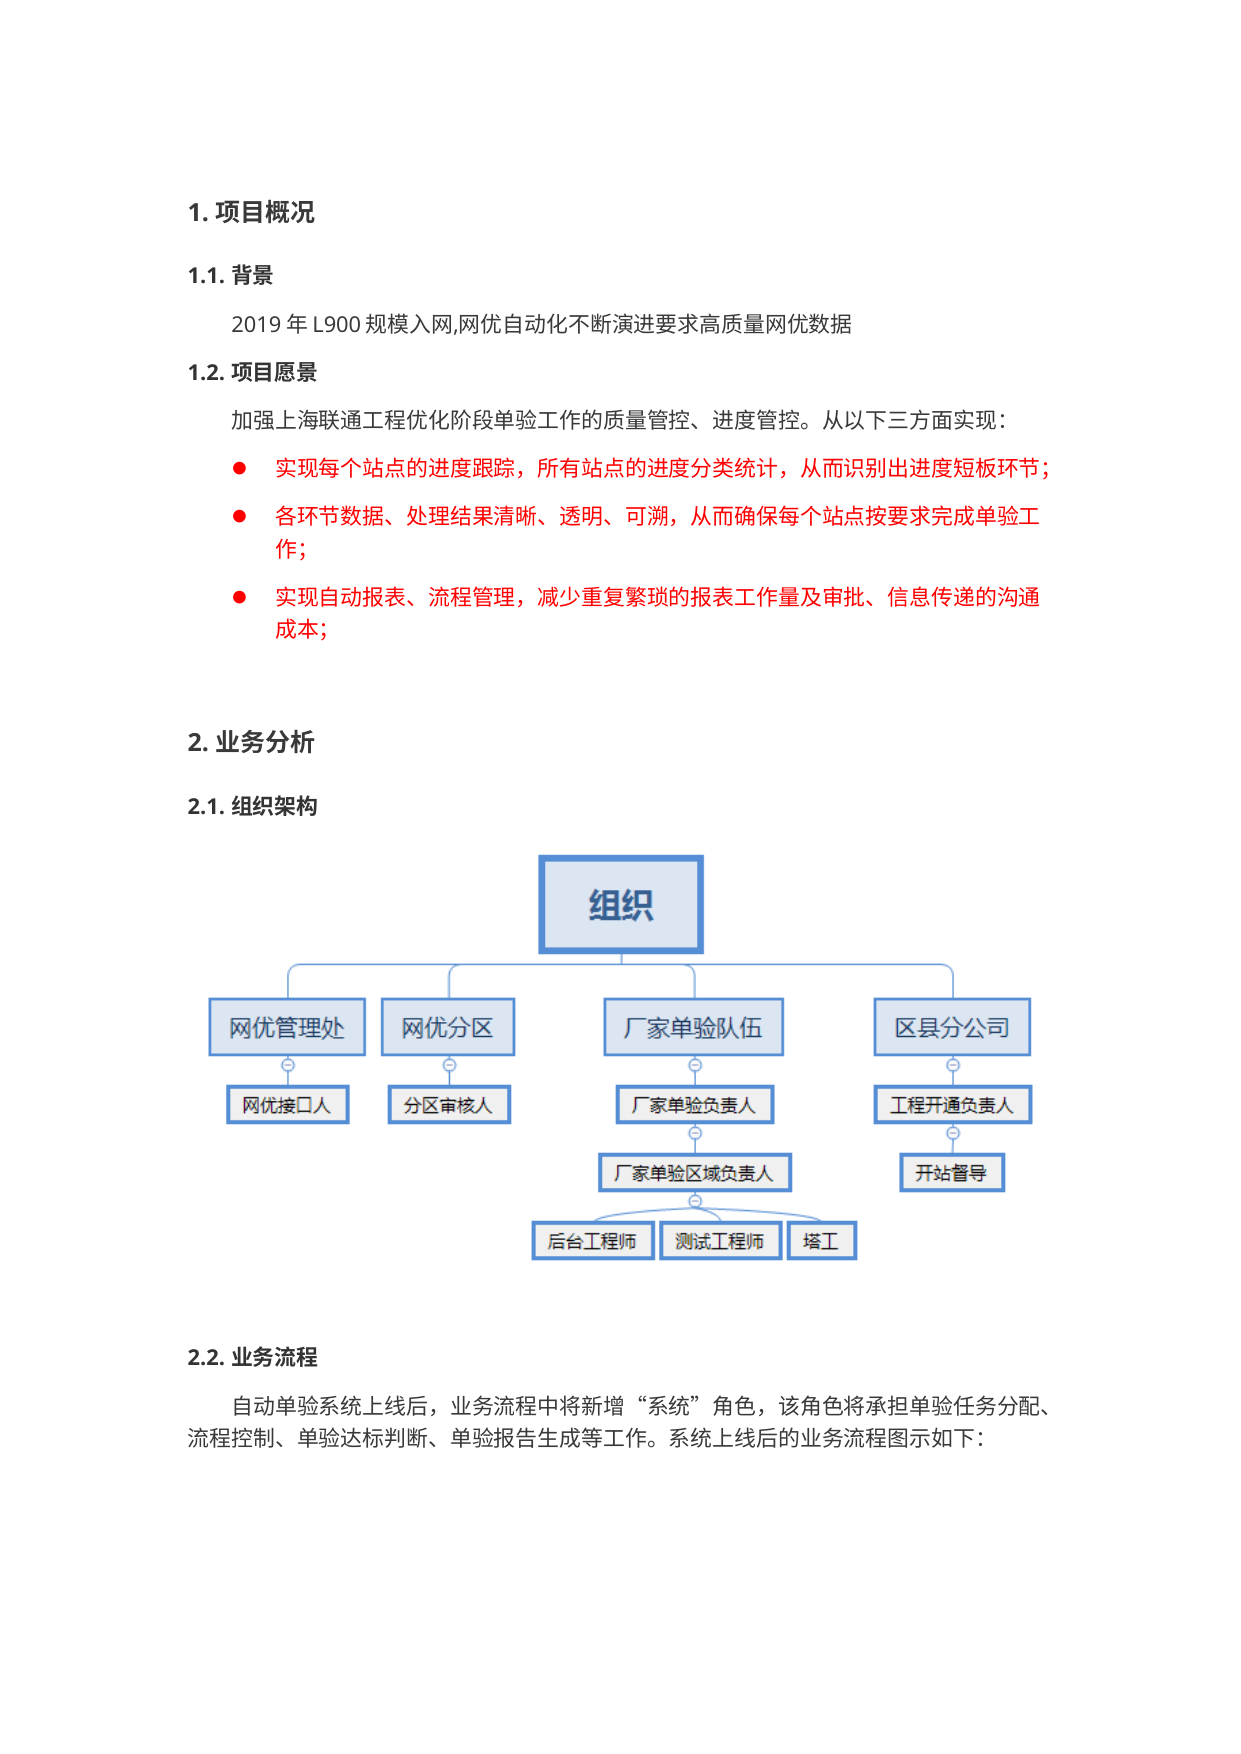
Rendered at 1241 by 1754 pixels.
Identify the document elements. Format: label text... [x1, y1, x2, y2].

list 实现每个站点的进度跟踪，所有站点的进度分类统计，从而识别出进度短板环节； [231, 451, 1053, 483]
text 2019年L900规模入网,网优自动化不断演进要求高质量网优数据 [187, 306, 1053, 339]
text 加强上海联通工程优化阶段单验工作的质量管控、进度管控。从以下三方面实现： [187, 403, 1053, 435]
picture [187, 837, 1053, 1289]
text 1.2. 项目愿景 [187, 354, 1053, 387]
list 实现自动报表、流程管理，减少重复繁琐的报表工作量及审批、信息传递的沟通成本； [231, 579, 1053, 644]
text 2. 业务分析 [187, 708, 1053, 773]
list 各环节数据、处理结果清晰、透明、可溯，从而确保每个站点按要求完成单验工作； [231, 499, 1053, 564]
text 自动单验系统上线后，业务流程中将新增“系统”角色，该角色将承担单验任务分配、流程控制、单验达标判断、单验报告生成等工作。系统上线后的业务流程图示如下： [187, 1388, 1053, 1453]
text 2.1. 组织架构 [187, 789, 1053, 821]
text 2.2. 业务流程 [187, 1340, 1053, 1373]
text 1. 项目概况 [187, 178, 1053, 243]
text 1.1. 背景 [187, 258, 1053, 291]
